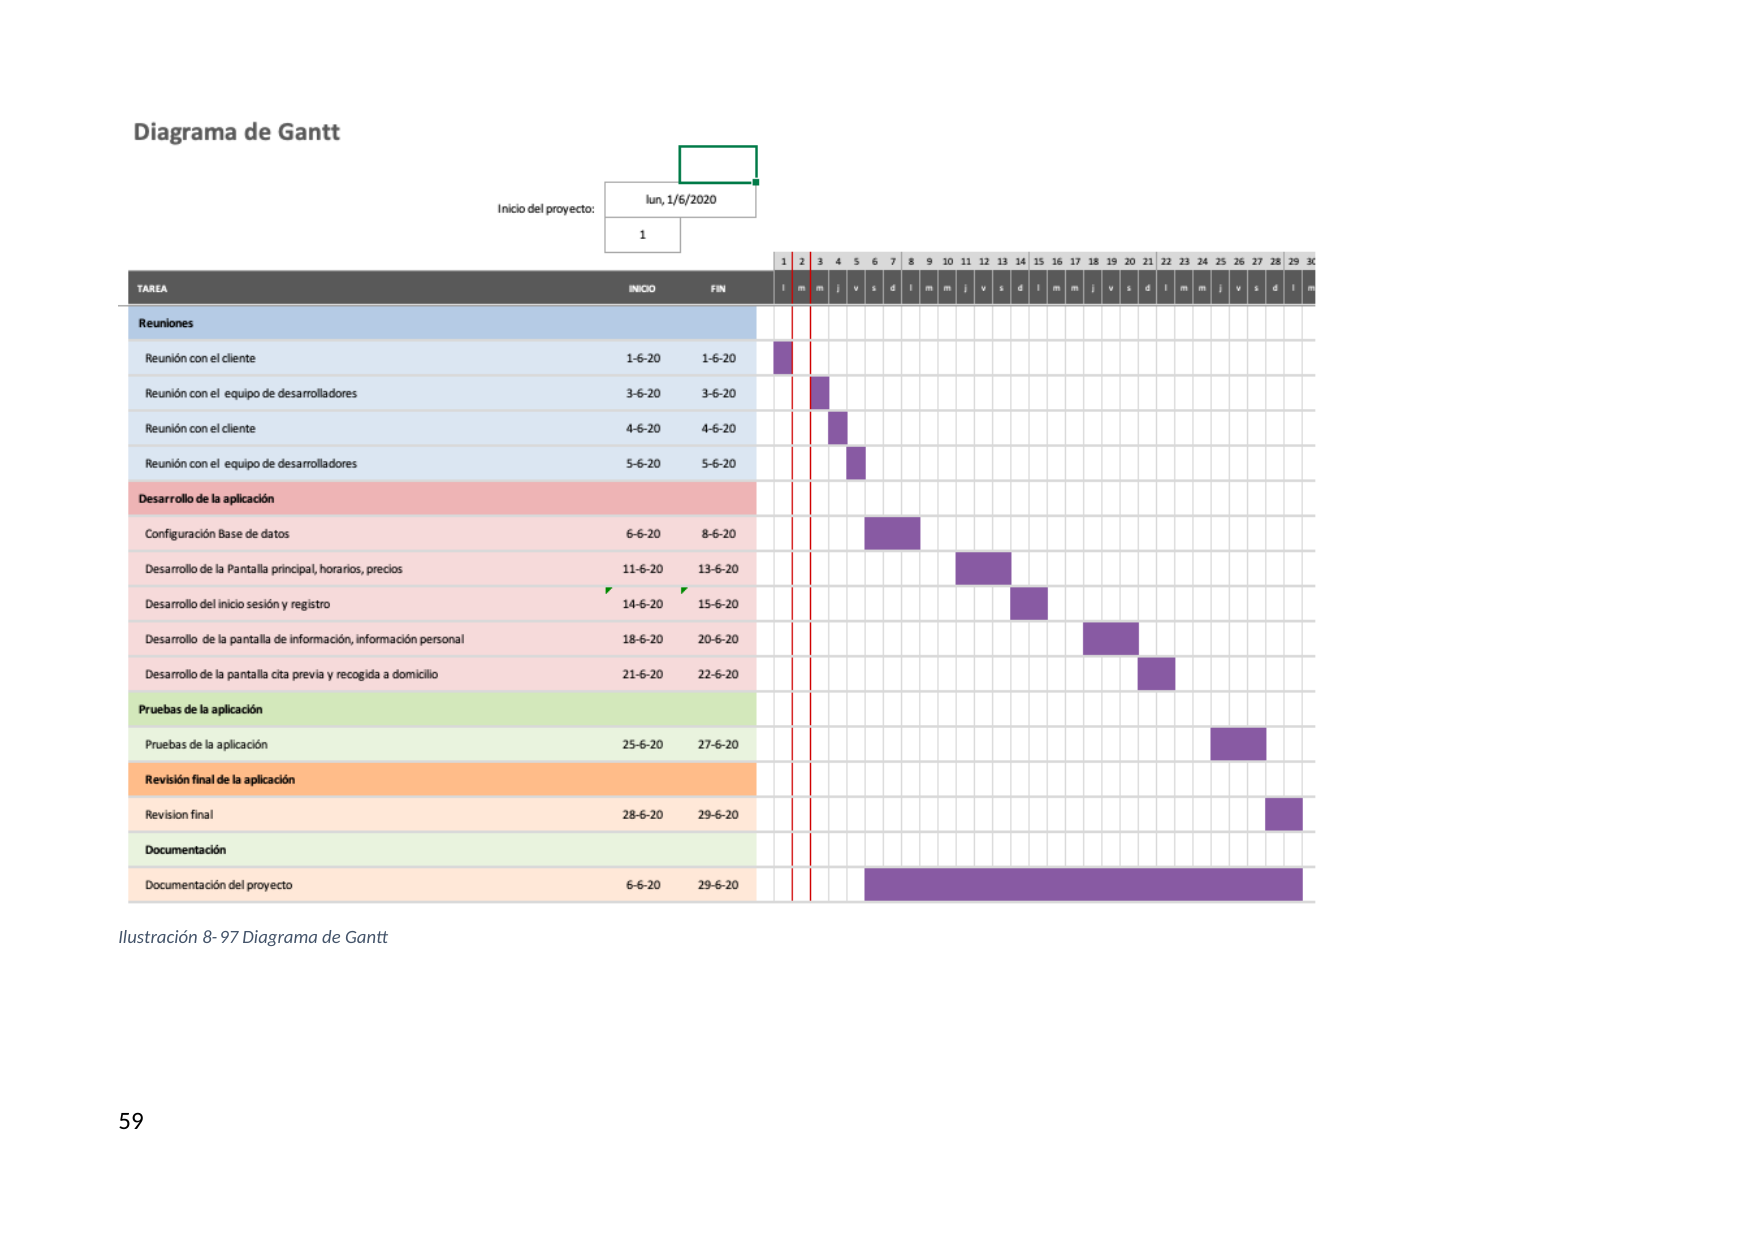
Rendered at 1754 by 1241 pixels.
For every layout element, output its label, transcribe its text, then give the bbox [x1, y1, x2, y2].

picture [118, 118, 1316, 910]
